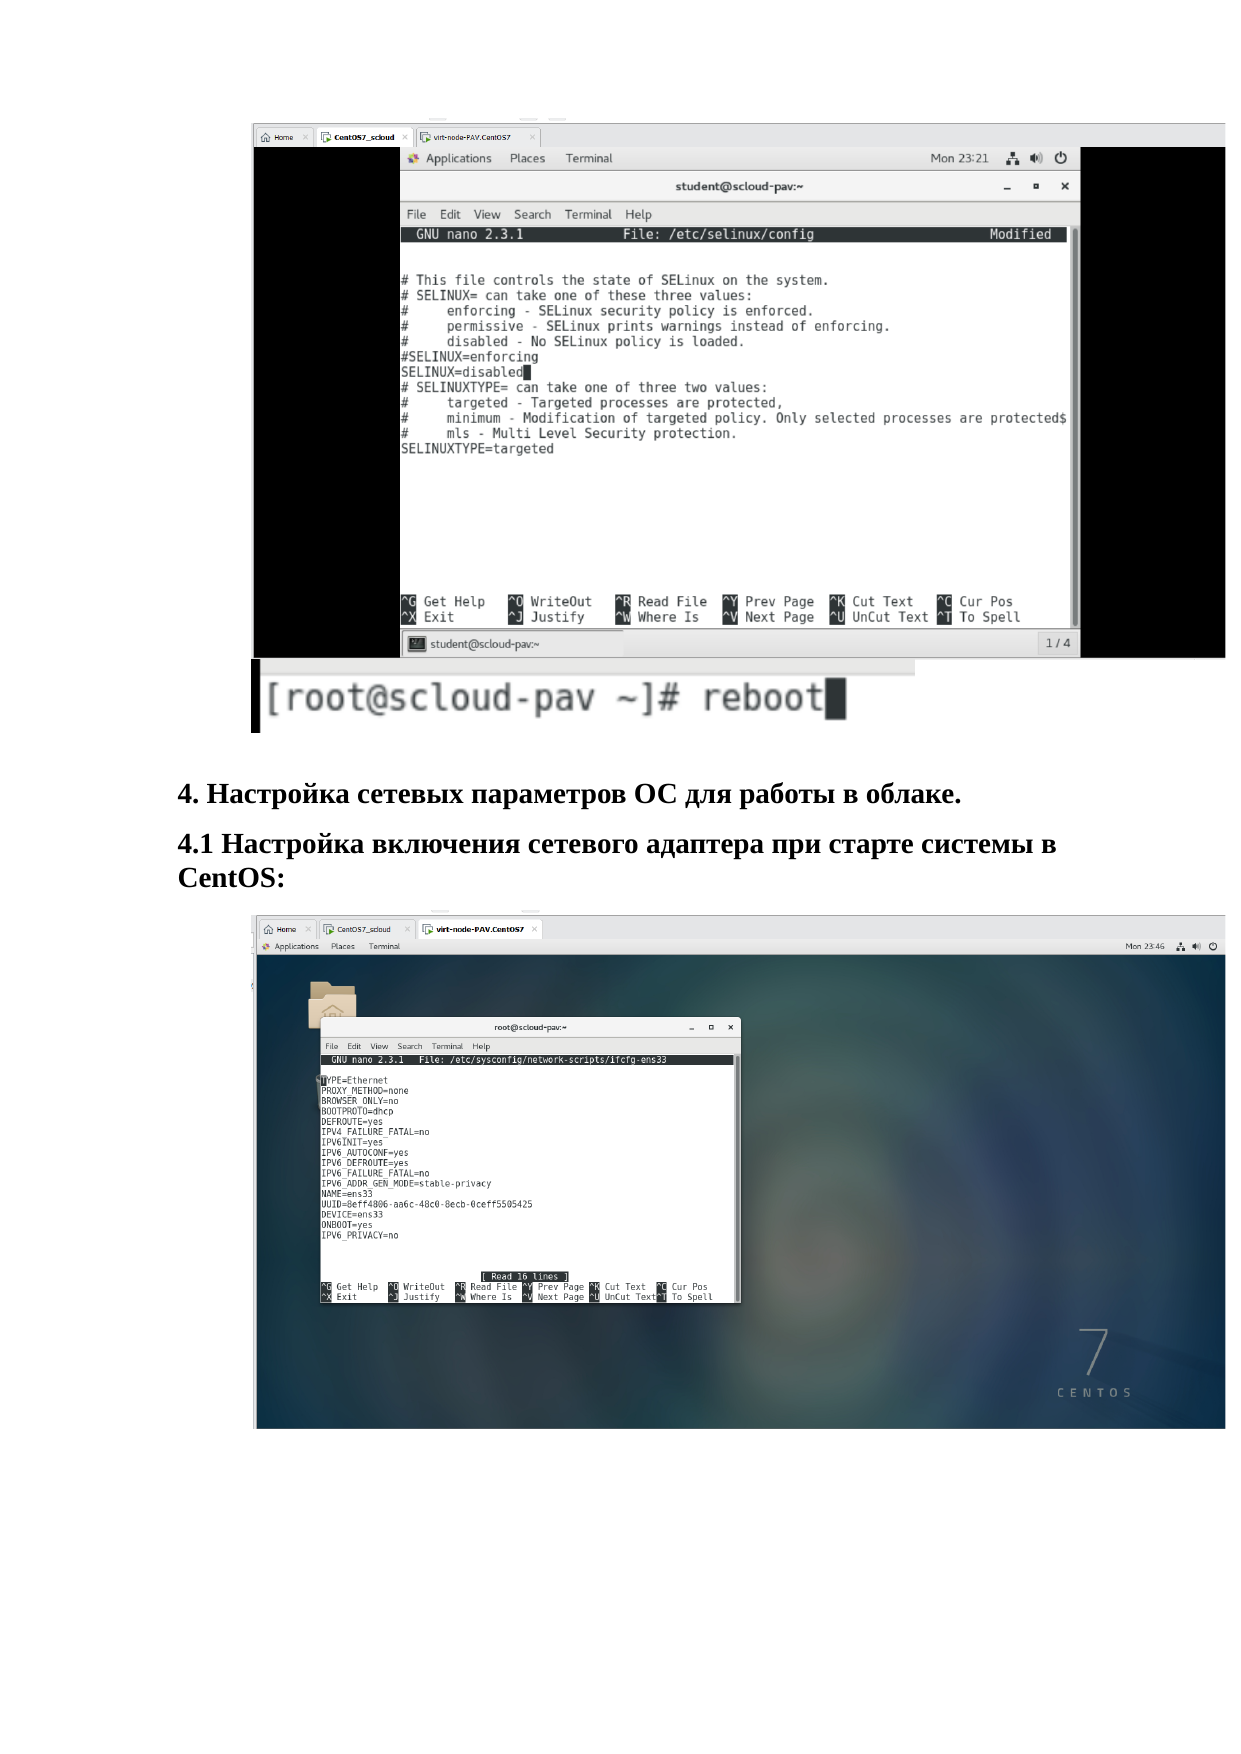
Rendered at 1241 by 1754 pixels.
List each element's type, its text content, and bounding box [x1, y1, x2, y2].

picture [251, 118, 1226, 733]
text 4.1 Настройка включения сетевого адаптера при старте системы в CentOS: [177, 826, 1152, 893]
picture [251, 910, 1226, 1429]
text 4. Настройка сетевых параметров ОС для работы в облаке. [177, 776, 1152, 810]
